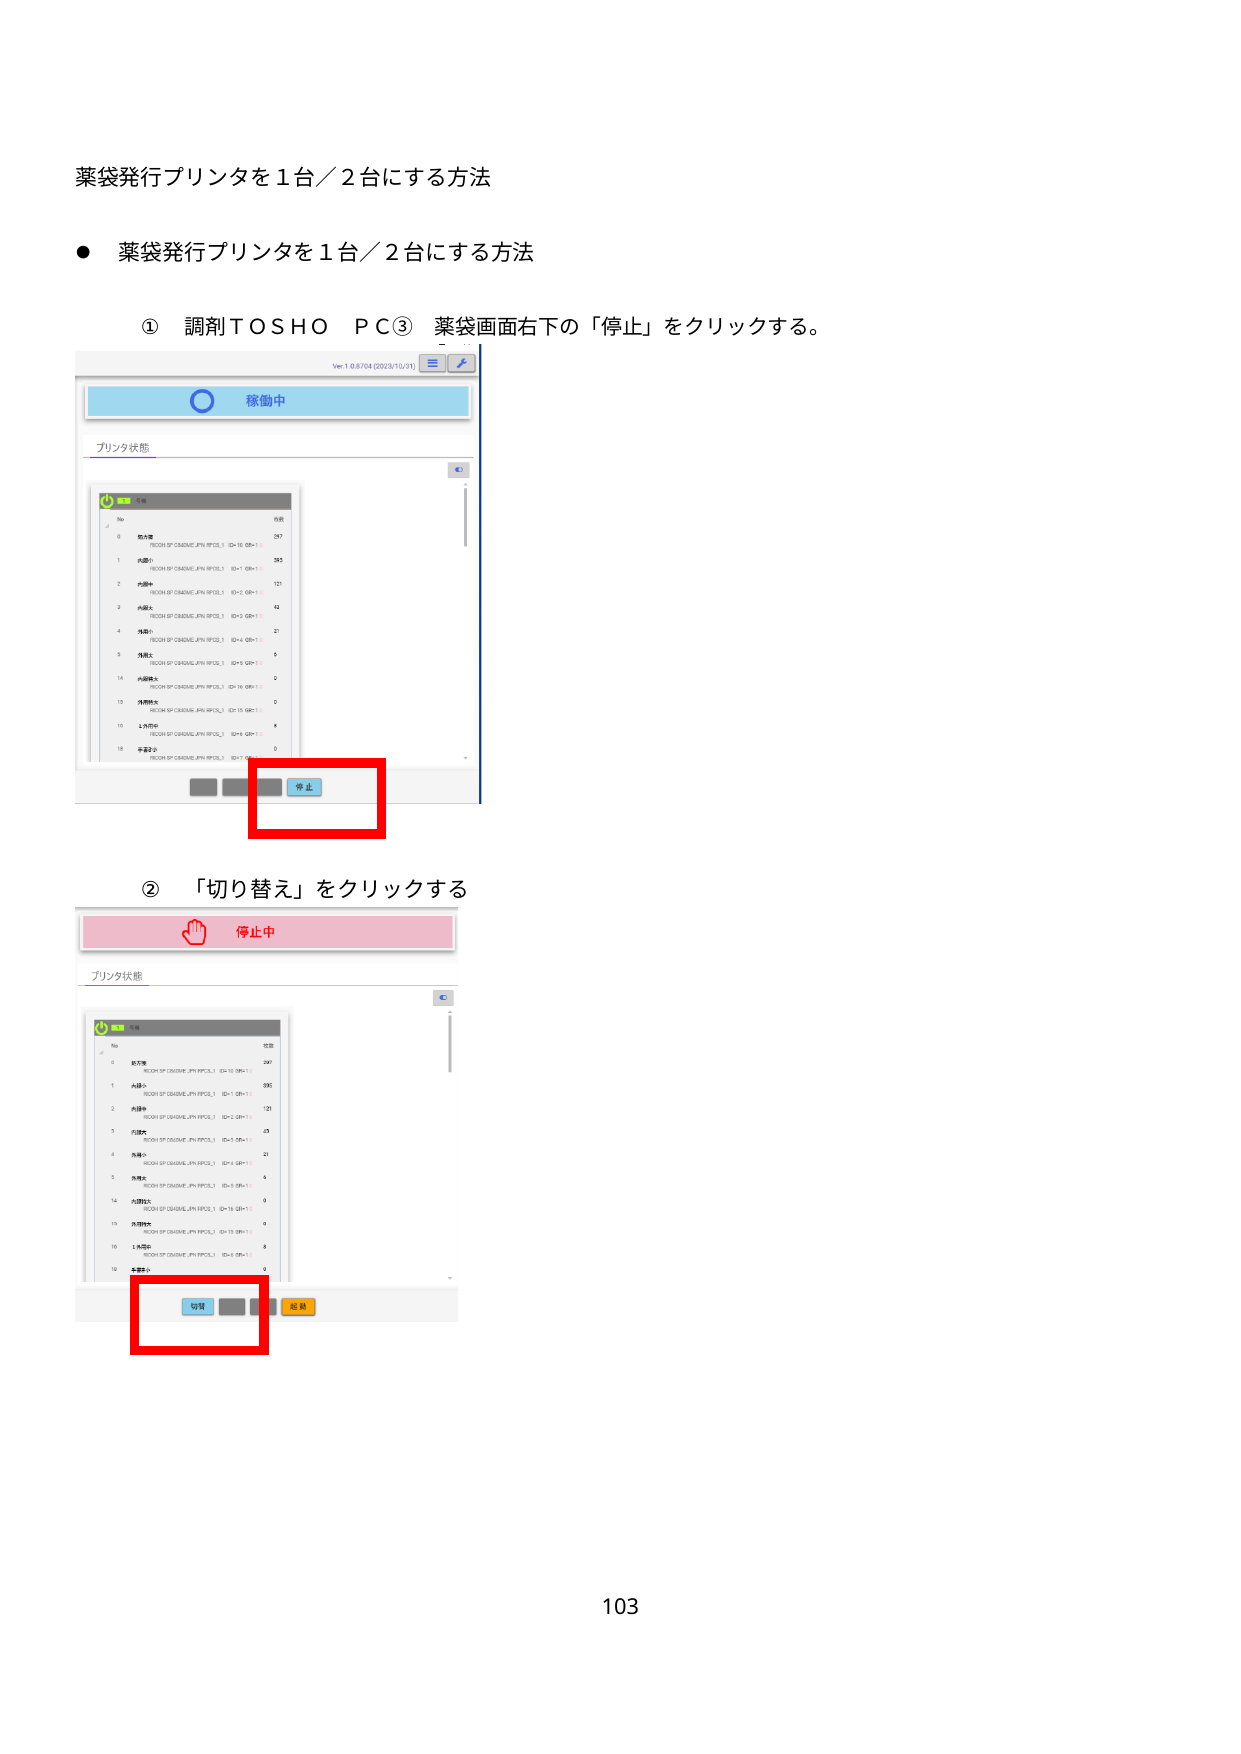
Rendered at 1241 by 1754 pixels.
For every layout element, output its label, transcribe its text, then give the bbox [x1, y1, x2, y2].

text 薬袋発行プリンタを１台／２台にする方法 [75, 157, 1165, 194]
list 調剤ＴＯＳＨＯ ＰＣ③ 薬袋画面右下の「停止」をクリックする。 [141, 307, 1165, 344]
list 薬袋発行プリンタを１台／２台にする方法 [75, 232, 1165, 269]
picture [257, 768, 377, 804]
picture [75, 344, 482, 804]
picture [139, 1284, 259, 1322]
picture [75, 907, 459, 1322]
list 「切り替え」をクリックする [141, 869, 1165, 907]
